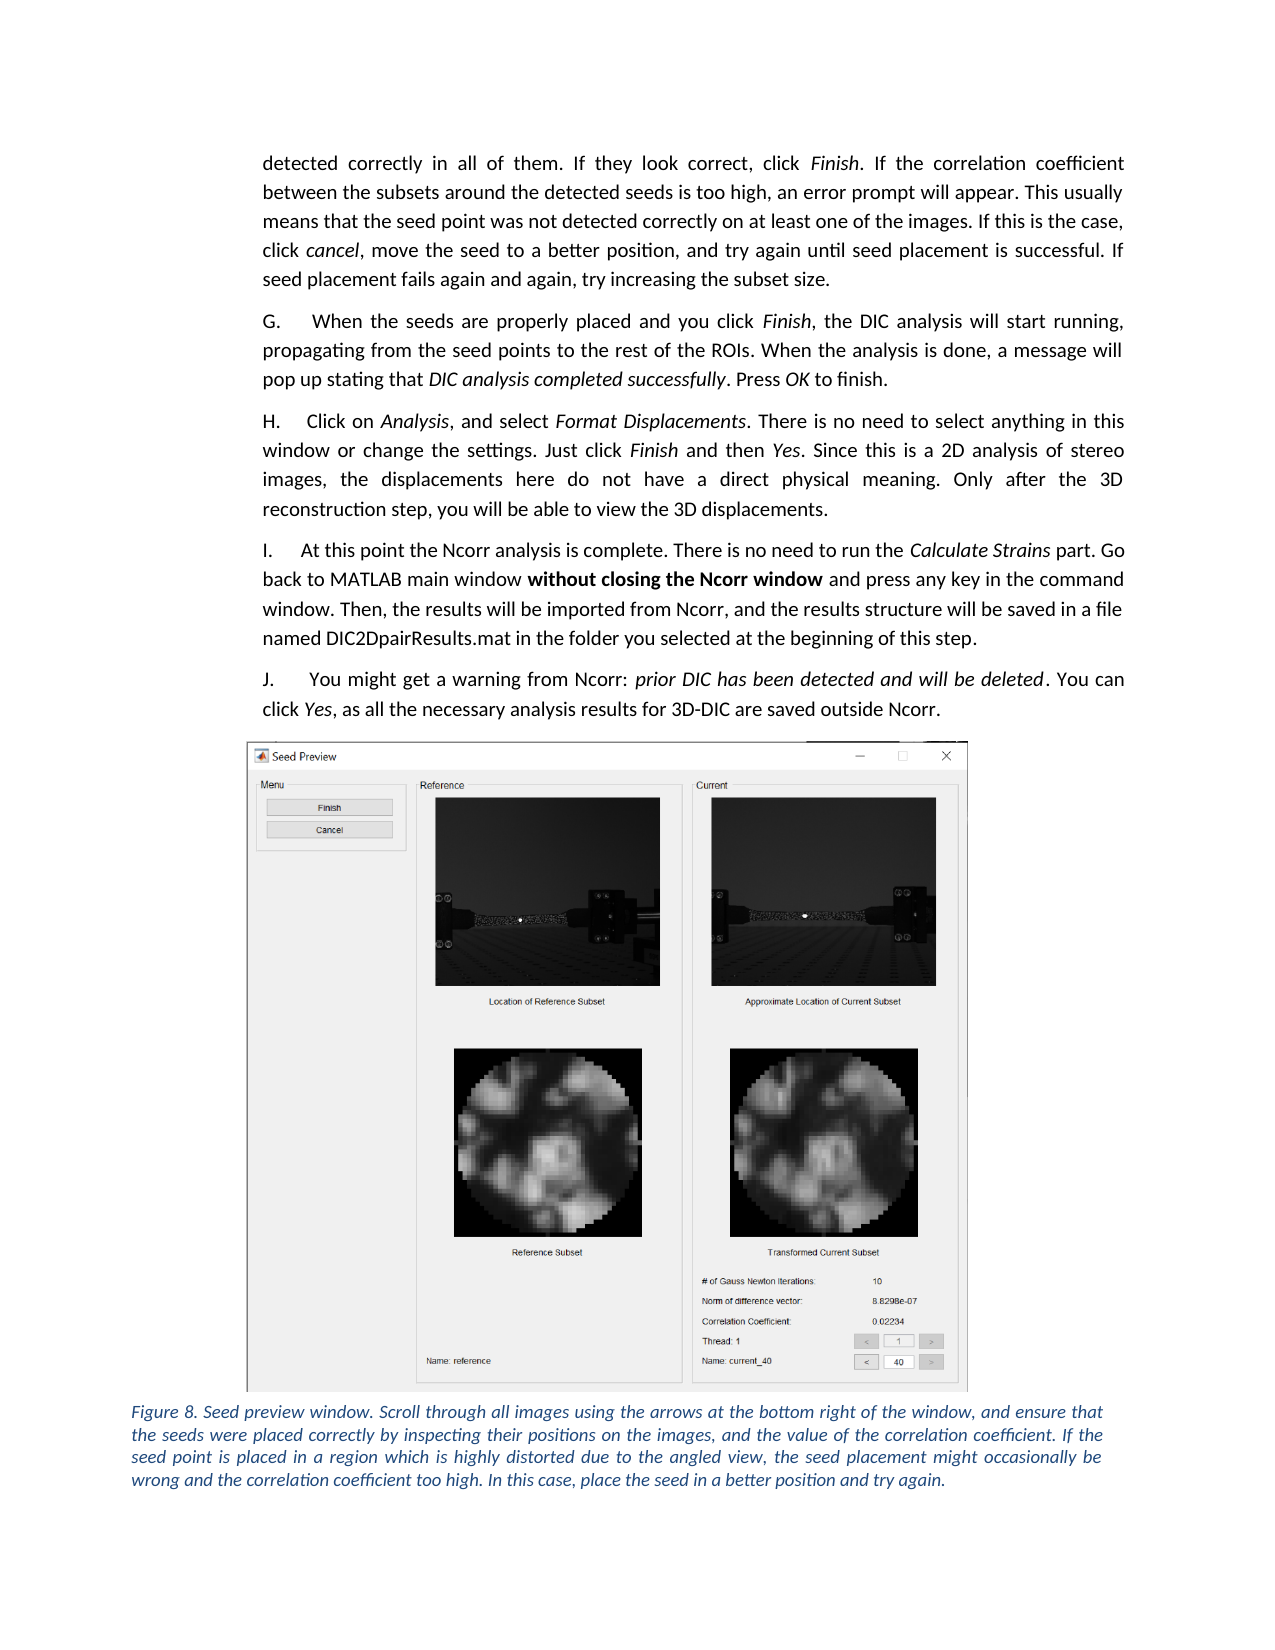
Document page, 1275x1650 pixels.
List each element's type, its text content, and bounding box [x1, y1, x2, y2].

text J. You might get a warning from Ncorr: prior DIC has been detected and will be deleted. You can click Yes, as all the necessary analysis results for 3D-DIC are saved outside Ncorr. [262, 667, 1125, 721]
text F. When processing seeds is finished, a Seed Preview window will pop up (see Figure 8). Scroll through all the images using the arrows on the bottom right to make sure that the seed point was detected correctly in all of them. If they look correct, click Finish. If the correlation coefficient between the subsets around the detected seeds is too high, an error prompt will appear. This usually means that the seed point was not detected correctly on at least one of the images. If this is the case, click cancel, move the seed to a better position, and try again until seed placement is successful. If seed placement fails again and again, try increasing the subset size. [262, 150, 1125, 292]
text G. When the seeds are properly placed and you click Finish, the DIC analysis will start running, propagating from the seed points to the rest of the ROIs. When the analysis is done, a message will pop up stating that DIC analysis completed successfully. Press OK to finish. [262, 308, 1125, 392]
text I. At this point the Ncorr analysis is complete. There is no need to run the Calculate Strains part. Go back to MATLAB main window without closing the Ncorr window and press any key in the command window. Then, the results will be imported from Ncorr, and the results structure will be saved in a file named DIC2DpairResults.mat in the folder you selected at the beginning of this step. [262, 537, 1125, 650]
text H. Click on Analysis, and select Format Displacements. There is no need to select anything in this window or change the settings. Just click Finish and then Yes. Since this is a 2D analysis of stereo images, the displacements here do not have a direct physical meaning. Only after the 3D reconstruction step, you will be able to view the 3D displacements. [262, 408, 1125, 521]
picture [246, 741, 968, 1392]
